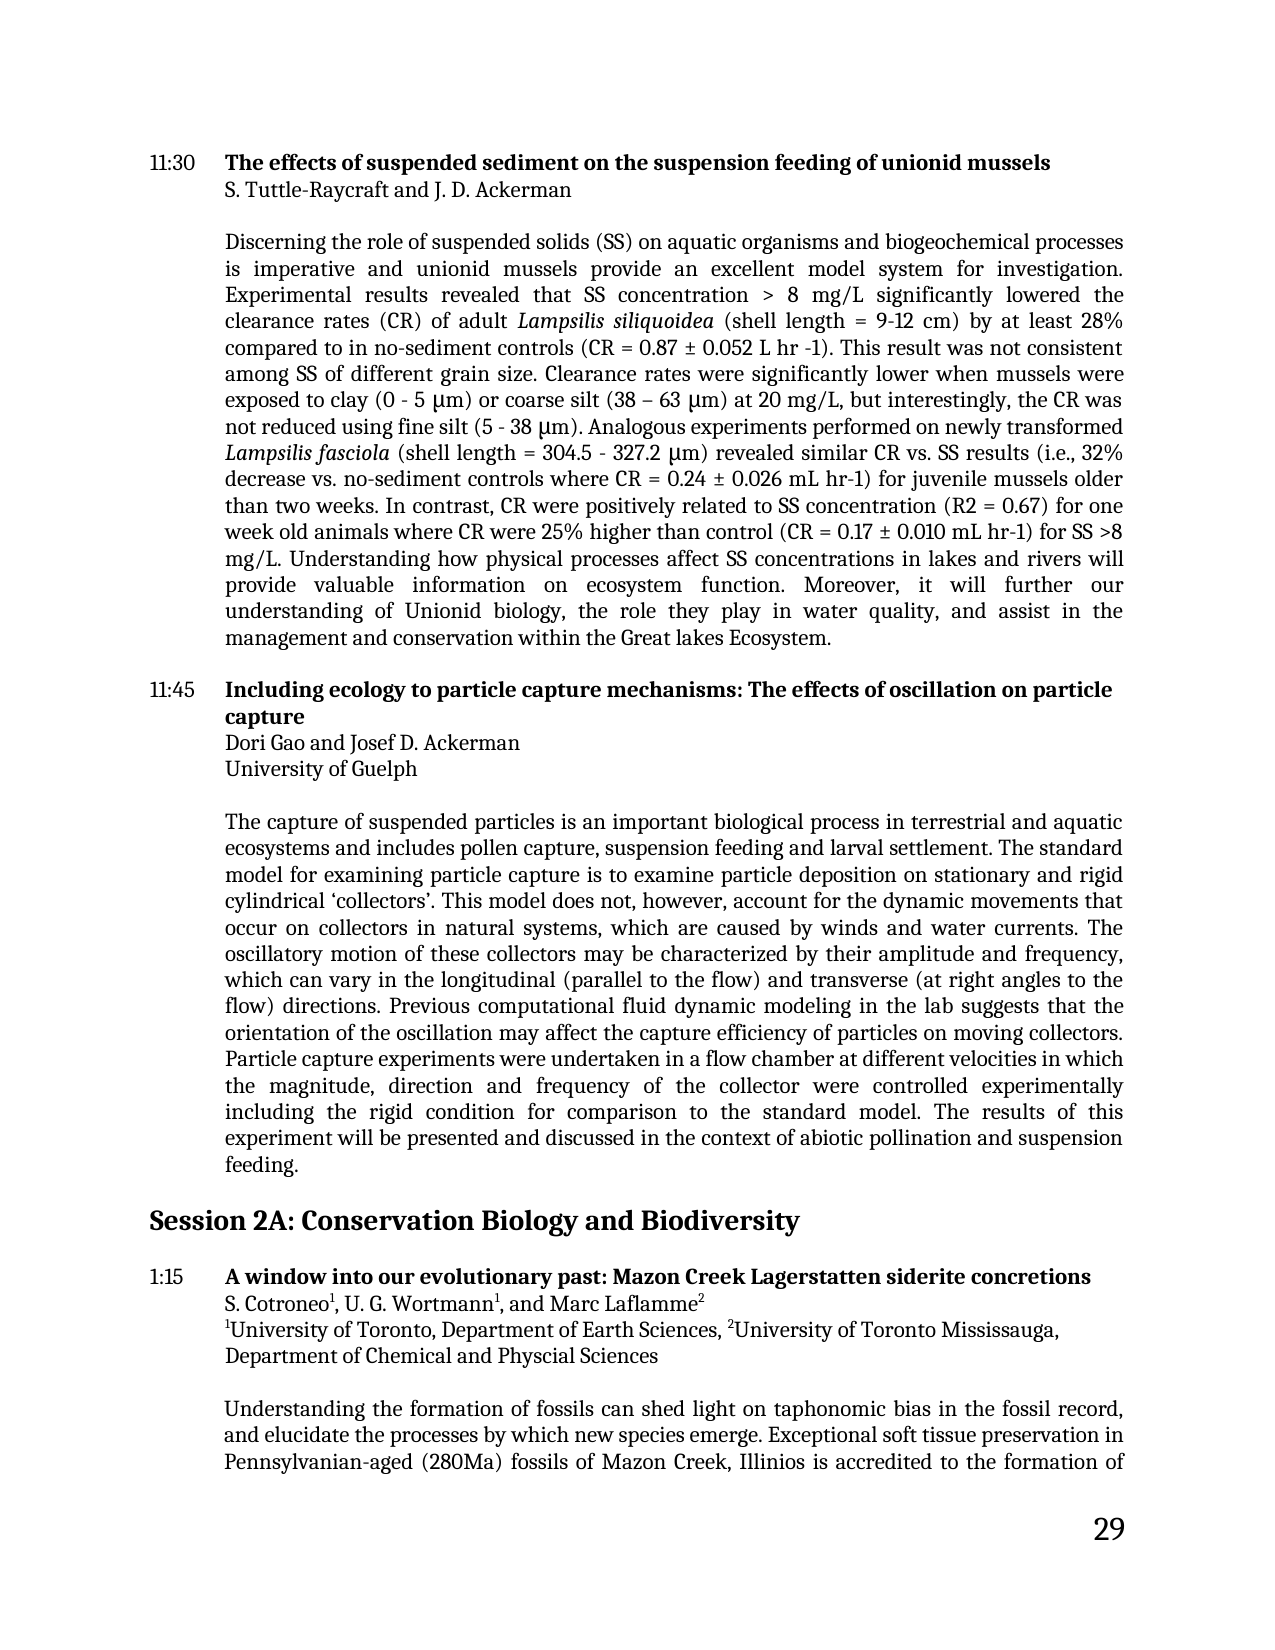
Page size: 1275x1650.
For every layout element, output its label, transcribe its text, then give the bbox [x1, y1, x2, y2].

text 1:15 A window into our evolutionary past: Mazon Creek Lagerstatten siderite concretions [150, 1264, 1125, 1290]
text The capture of suspended particles is an important biological process in terrestrial and aquatic ecosystems and includes pollen capture, suspension feeding and larval settlement. The standard model for examining particle capture is to examine particle deposition on stationary and rigid cylindrical ‘collectors’. This model does not, however, account for the dynamic movements that occur on collectors in natural systems, which are caused by winds and water currents. The oscillatory motion of these collectors may be characterized by their amplitude and frequency, which can vary in the longitudinal (parallel to the flow) and transverse (at right angles to the flow) directions. Previous computational fluid dynamic modeling in the lab suggests that the orientation of the oscillation may affect the capture efficiency of particles on moving collectors. Particle capture experiments were undertaken in a flow chamber at different velocities in which the magnitude, direction and frequency of the collector were controlled experimentally including the rigid condition for comparison to the standard model. The results of this experiment will be presented and discussed in the context of abiotic pollination and suspension feeding. [225, 809, 1125, 1178]
text 11:30 The effects of suspended sediment on the suspension feeding of unionid mussels [150, 150, 1125, 176]
text Session 2A: Conservation Biology and Biodiversity [150, 1204, 1125, 1238]
text 1University of Toronto, Department of Earth Sciences, 2University of Toronto Mississauga, Department of Chemical and Physcial Sciences [225, 1317, 1125, 1369]
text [224, 1396, 1125, 1475]
text 11:45 Including ecology to particle capture mechanisms: The effects of oscillation on particle capture [150, 677, 1125, 730]
text University of Guelph [150, 756, 1125, 782]
text S. Cotroneo1, U. G. Wortmann1, and Marc Laflamme2 [150, 1290, 1125, 1317]
text Dori Gao and Josef D. Ackerman [150, 730, 1125, 756]
text Discerning the role of suspended solids (SS) on aquatic organisms and biogeochemical processes is imperative and unionid mussels provide an excellent model system for investigation. Experimental results revealed that SS concentration > 8 mg/L significantly lowered the clearance rates (CR) of adult Lampsilis siliquoidea (shell length = 9-12 cm) by at least 28% compared to in no-sediment controls (CR = 0.87 ± 0.052 L hr -1). This result was not consistent among SS of different grain size. Clearance rates were significantly lower when mussels were exposed to clay (0 - 5 μm) or coarse silt (38 – 63 μm) at 20 mg/L, but interestingly, the CR was not reduced using fine silt (5 - 38 μm). Analogous experiments performed on newly transformed Lampsilis fasciola (shell length = 304.5 - 327.2 μm) revealed similar CR vs. SS results (i.e., 32% decrease vs. no-sediment controls where CR = 0.24 ± 0.026 mL hr-1) for juvenile mussels older than two weeks. In contrast, CR were positively related to SS concentration (R2 = 0.67) for one week old animals where CR were 25% higher than control (CR = 0.17 ± 0.010 mL hr-1) for SS >8 mg/L. Understanding how physical processes affect SS concentrations in lakes and rivers will provide valuable information on ecosystem function. Moreover, it will further our understanding of Unionid biology, the role they play in water quality, and assist in the management and conservation within the Great lakes Ecosystem. [225, 229, 1125, 651]
text S. Tuttle-Raycraft and J. D. Ackerman [150, 176, 1125, 203]
